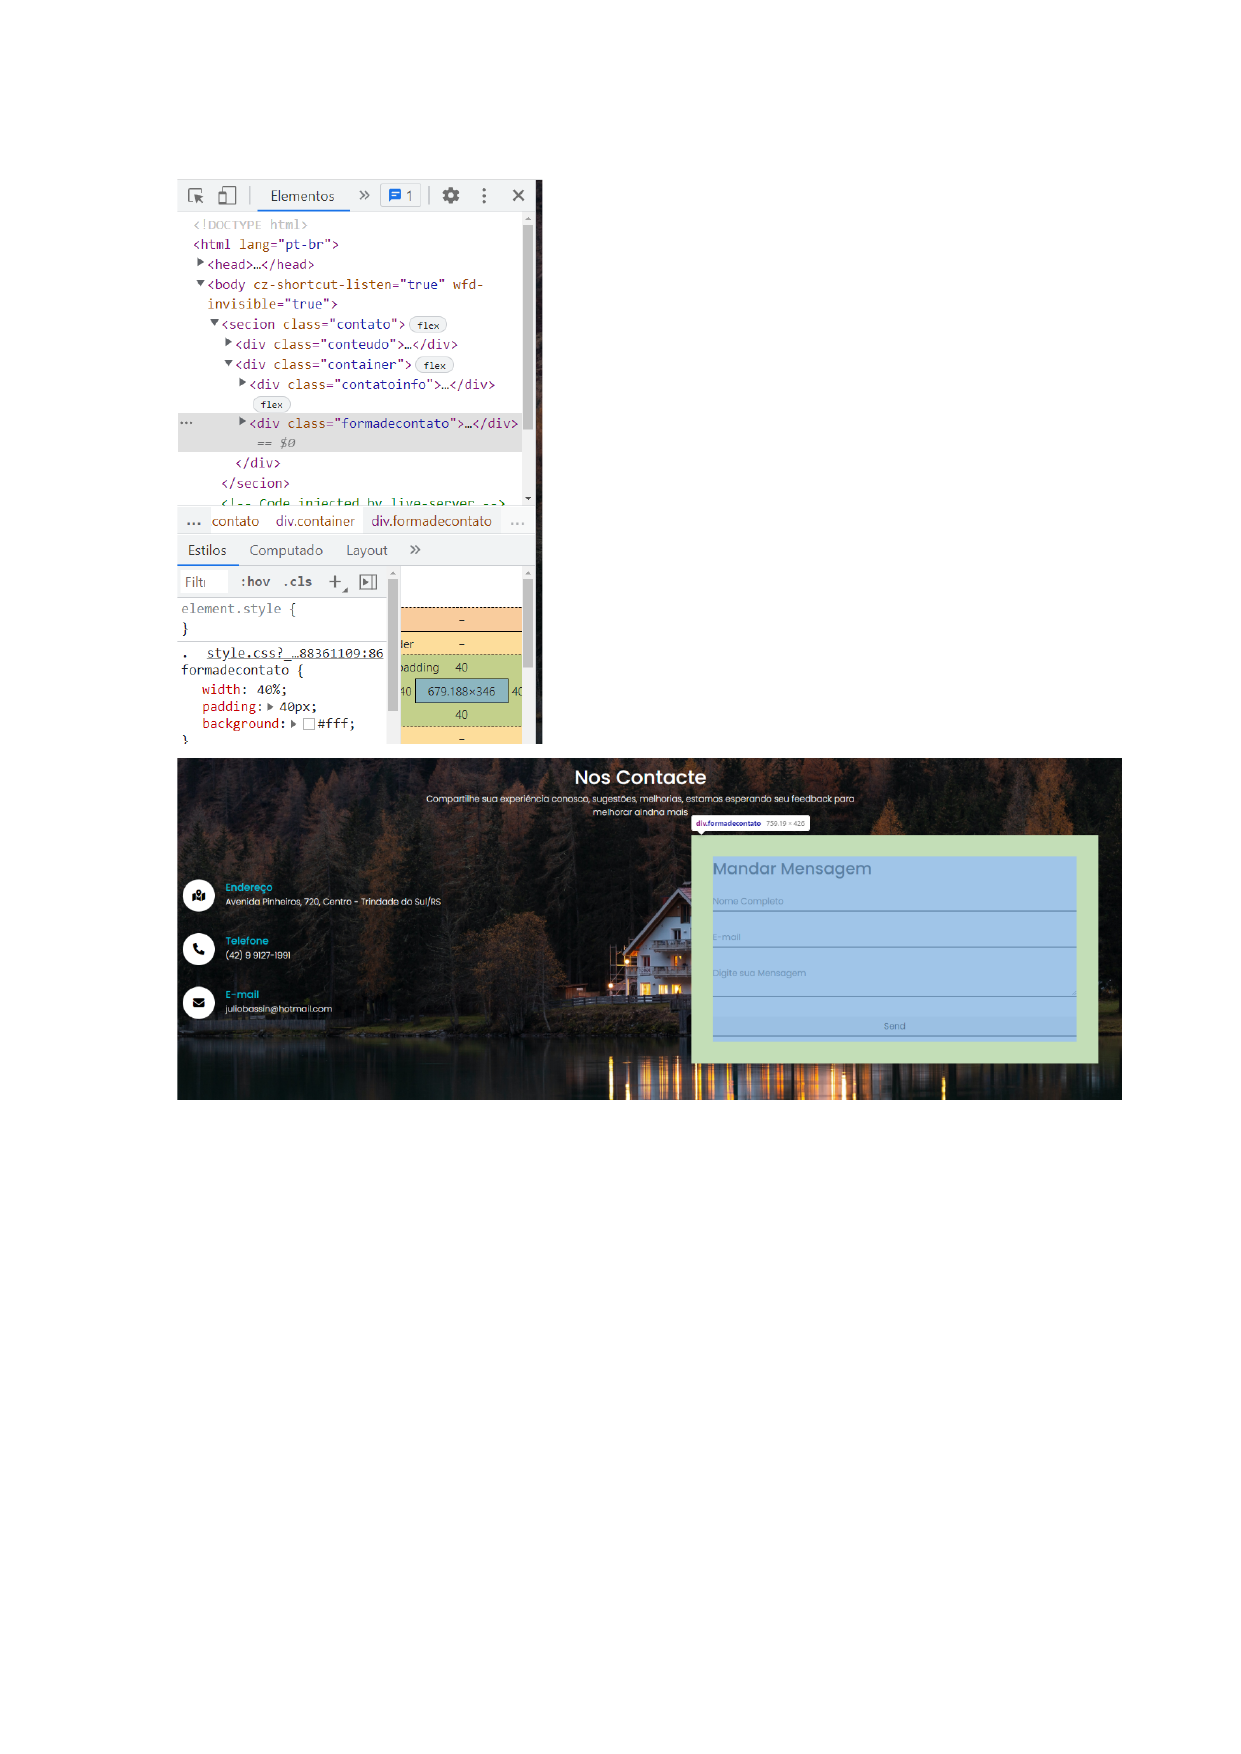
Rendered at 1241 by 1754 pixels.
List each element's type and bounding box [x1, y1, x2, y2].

picture [177, 758, 1122, 1100]
picture [177, 177, 543, 744]
